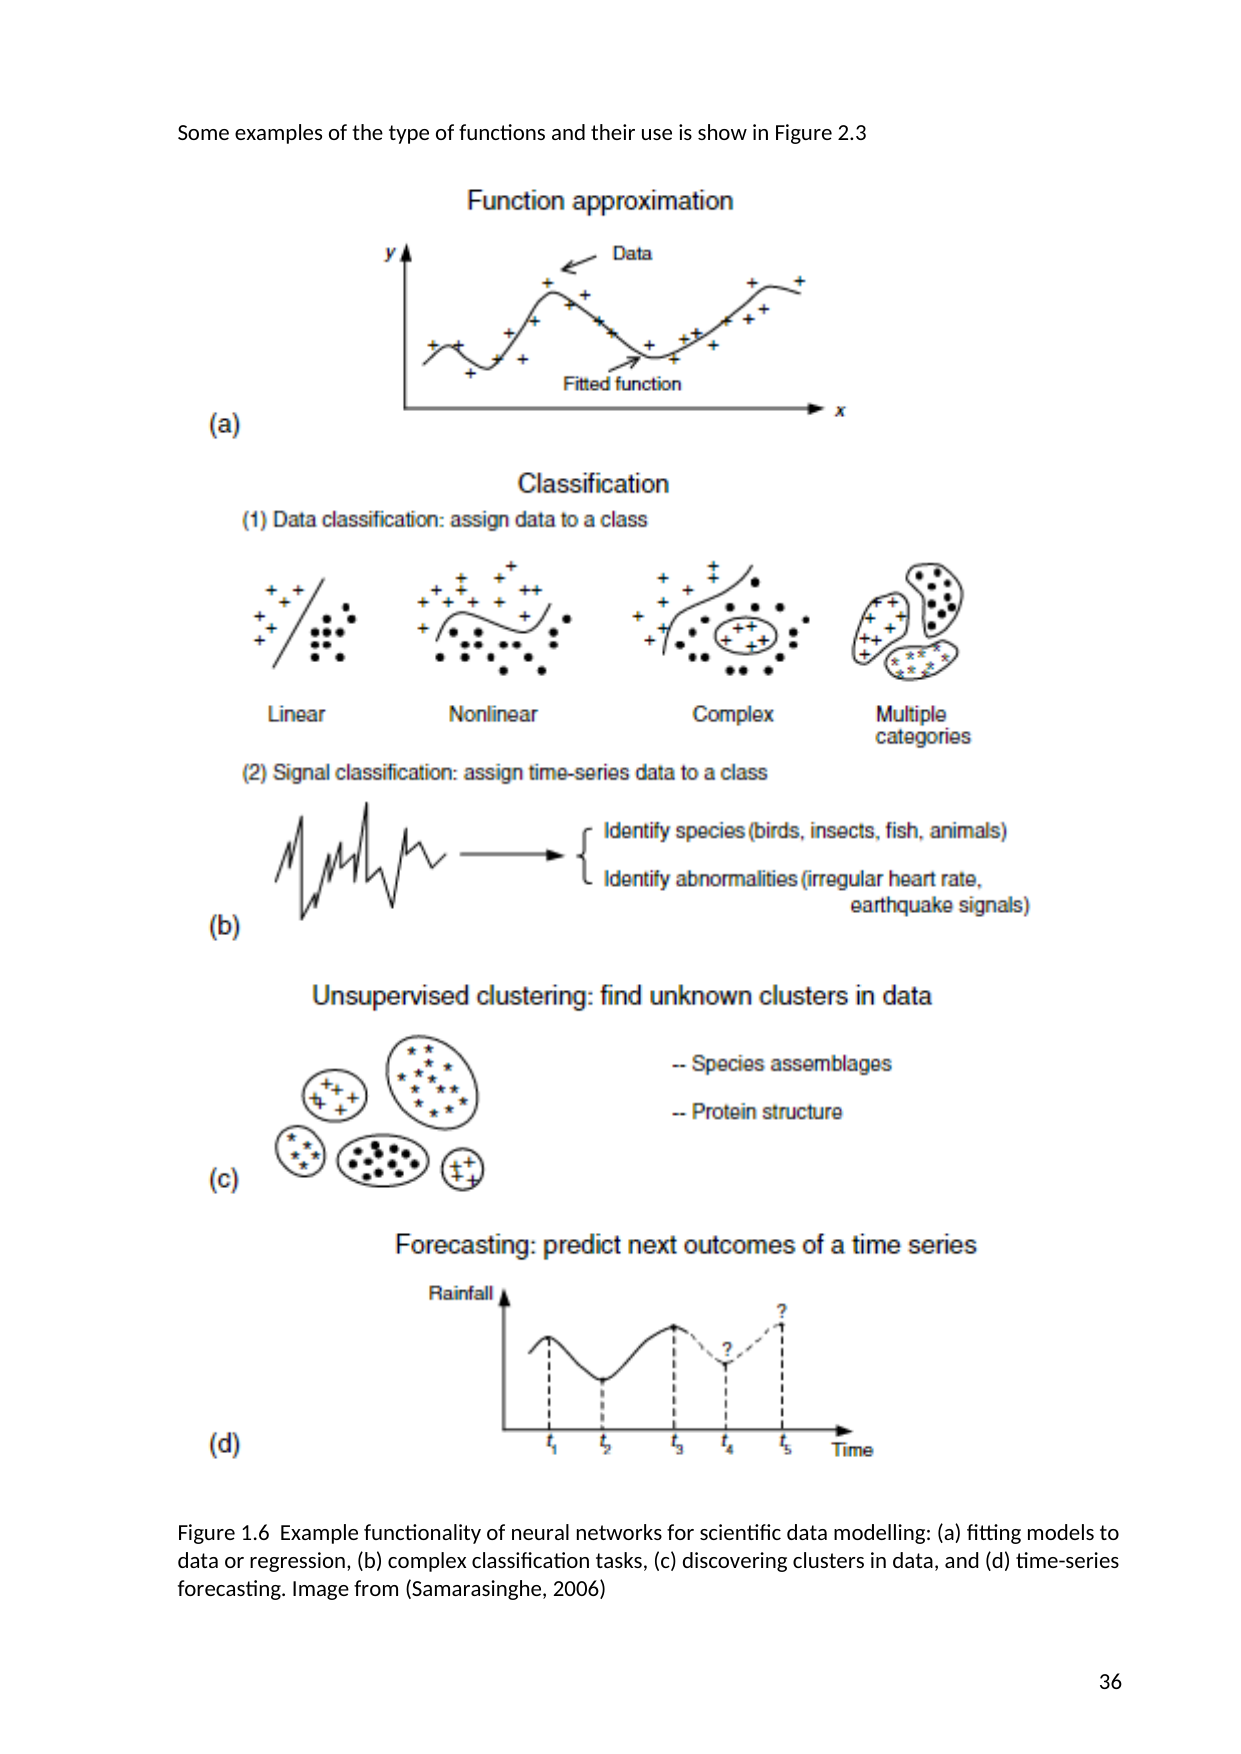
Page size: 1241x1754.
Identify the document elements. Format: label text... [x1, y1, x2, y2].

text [177, 118, 1122, 1479]
picture [177, 160, 1089, 1479]
text Figure 1.6 Example functionality of neural networks for scientific data modelling: (a) fitting models to data or regression, (b) complex classification tasks, (c) discovering clusters in data, and (d) time-series forecasting. Image from (Samarasinghe, 2006) [177, 1518, 1122, 1602]
